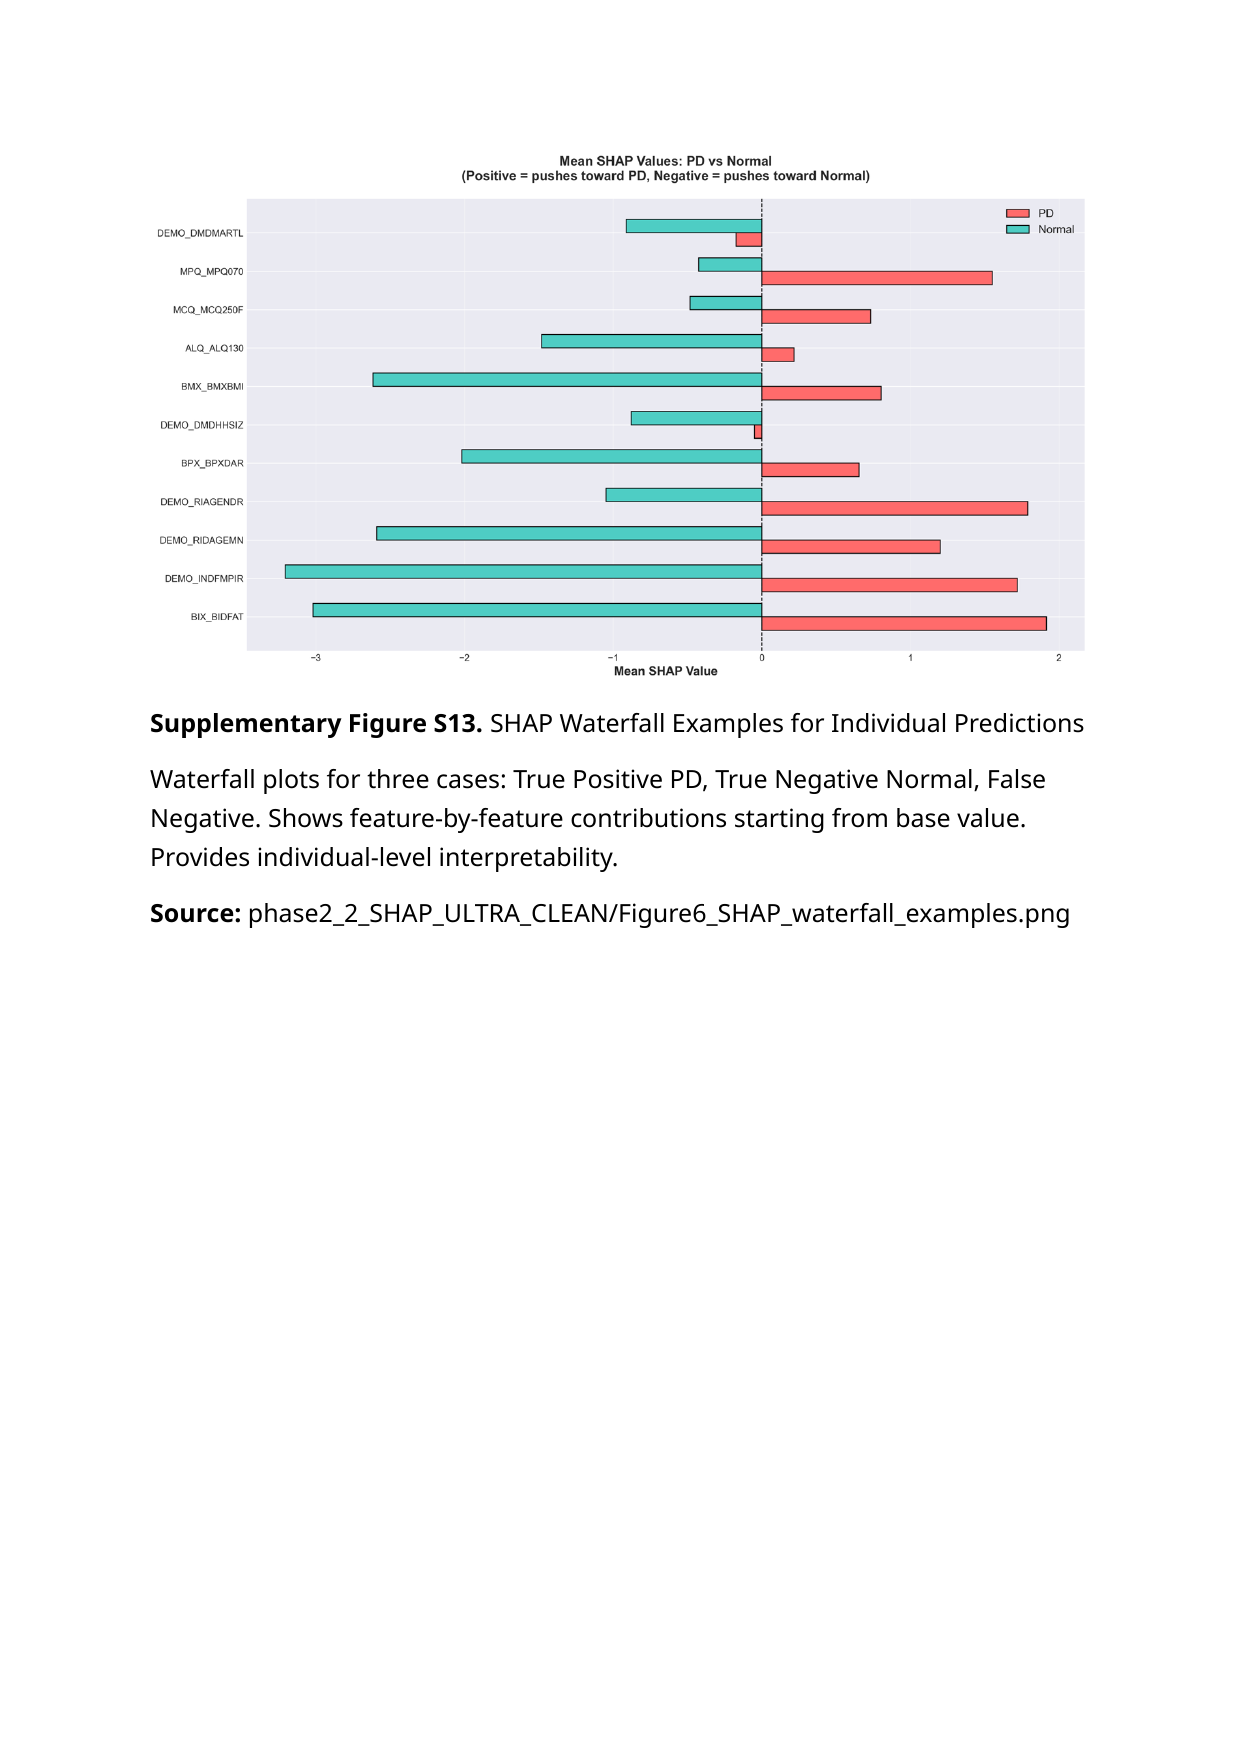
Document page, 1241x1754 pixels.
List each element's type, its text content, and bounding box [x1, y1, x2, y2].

picture [150, 150, 1091, 684]
text Supplementary Figure S13. SHAP Waterfall Examples for Individual Predictions [150, 706, 1090, 740]
text Source: phase2_2_SHAP_ULTRA_CLEAN/Figure6_SHAP_waterfall_examples.png [150, 896, 1090, 930]
text Waterfall plots for three cases: True Positive PD, True Negative Normal, False Negative. Shows feature-by-feature contributions starting from base value. Provides individual-level interpretability. [150, 762, 1090, 874]
